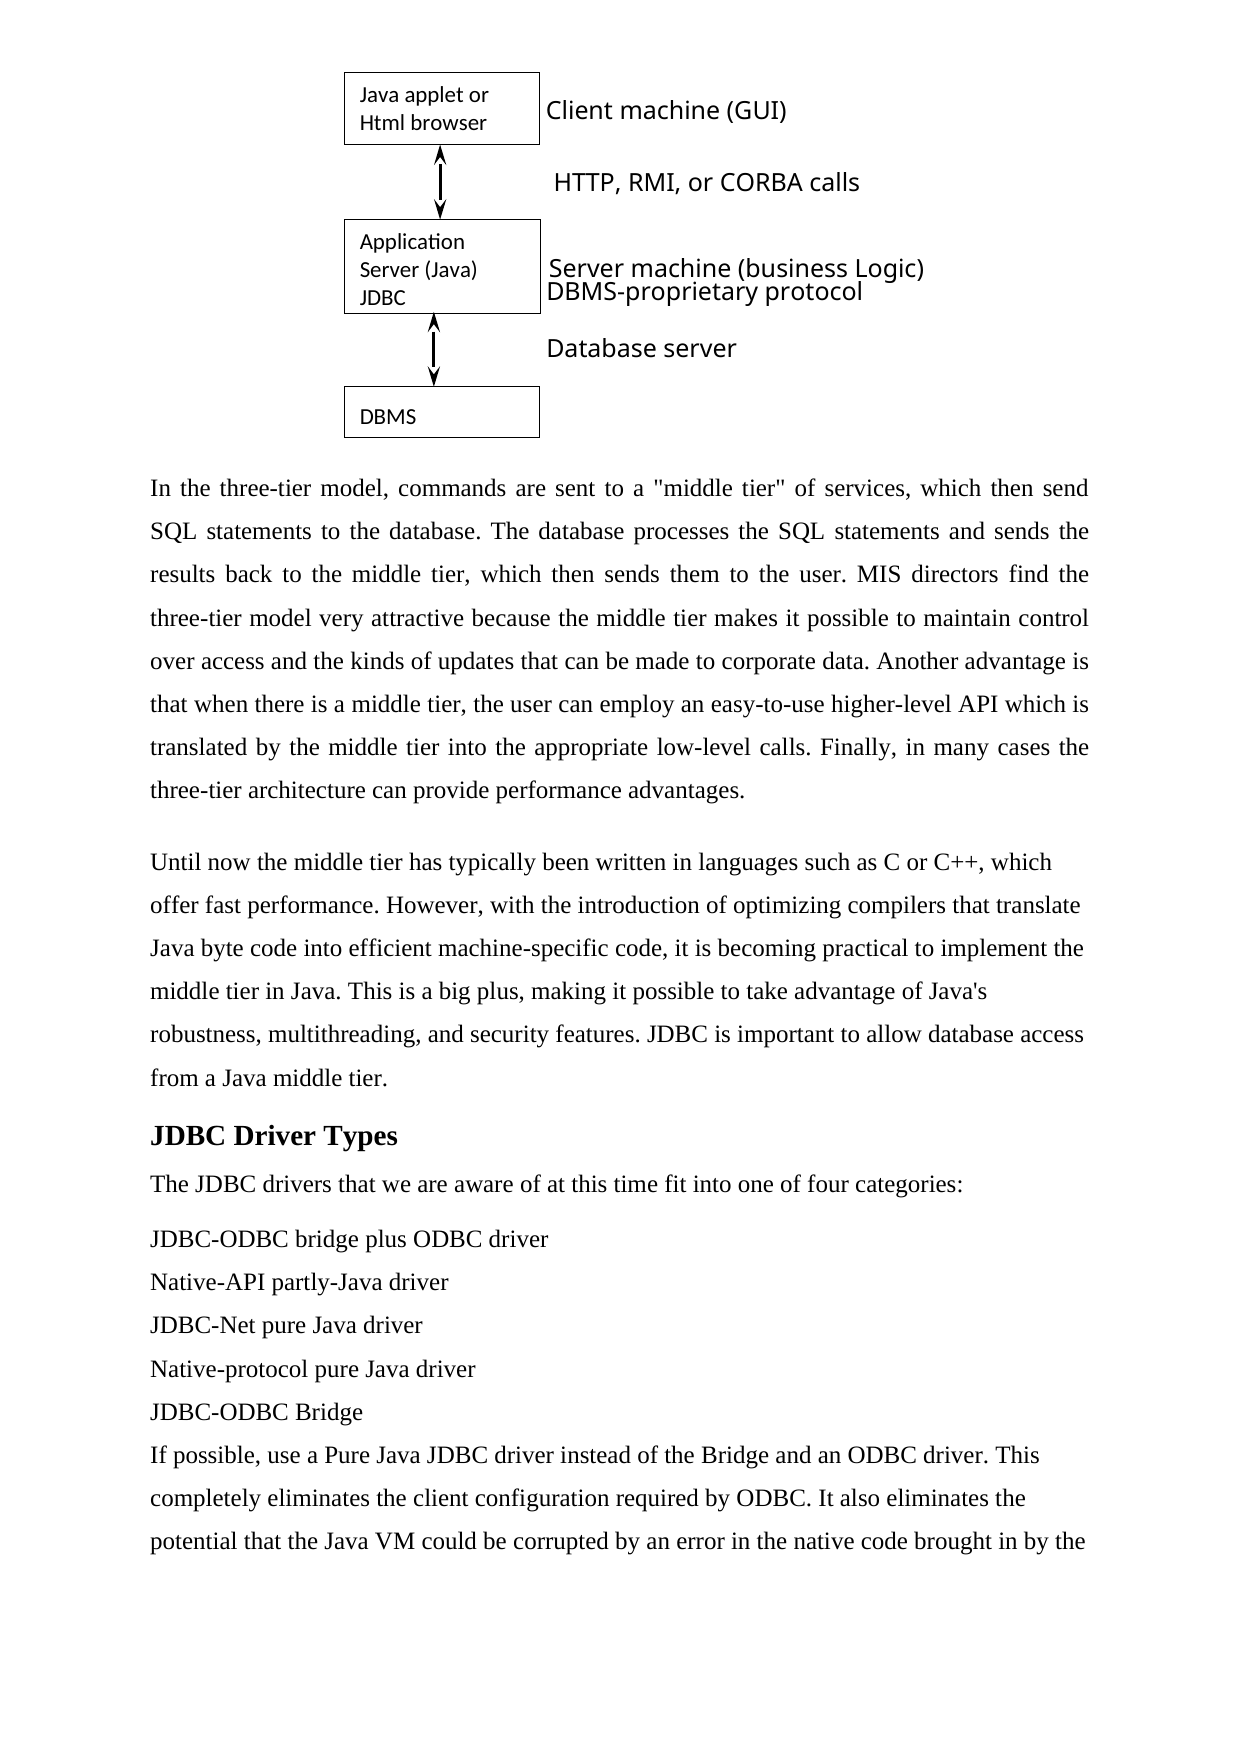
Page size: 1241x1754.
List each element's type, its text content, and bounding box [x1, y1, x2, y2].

text JDBC-Net pure Java driver [150, 1311, 1090, 1339]
text Until now the middle tier has typically been written in languages such as C or C++, which offer fast performance. However, with the introduction of optimizing compilers that translate Java byte code into efficient machine-specific code, it is becoming practical to implement the middle tier in Java. This is a big plus, making it possible to take advantage of Java's robustness, multithreading, and security features. JDBC is important to allow database access from a Java middle tier. [150, 847, 1090, 1091]
text The JDBC drivers that we are aware of at this time fit into one of four categories: [150, 1169, 1090, 1197]
text JDBC-ODBC Bridge [150, 1397, 1090, 1426]
text Native-protocol pure Java driver [150, 1354, 1090, 1382]
text JDBC Driver Types [150, 1118, 1090, 1152]
text In the three-tier model, commands are sent to a "middle tier" of services, which then send SQL statements to the database. The database processes the SQL statements and sends the results back to the middle tier, which then sends them to the user. MIS directors find the three-tier model very attractive because the middle tier makes it possible to maintain control over access and the kinds of updates that can be made to corporate data. Another advantage is that when there is a middle tier, the user can employ an easy-to-use higher-level API which is translated by the middle tier into the appropriate low-level calls. Finally, in many cases the three-tier architecture can provide performance advantages. [150, 473, 1090, 804]
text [150, 1440, 1090, 1555]
text JDBC-ODBC bridge plus ODBC driver [150, 1224, 1090, 1253]
text Native-API partly-Java driver [150, 1267, 1090, 1296]
